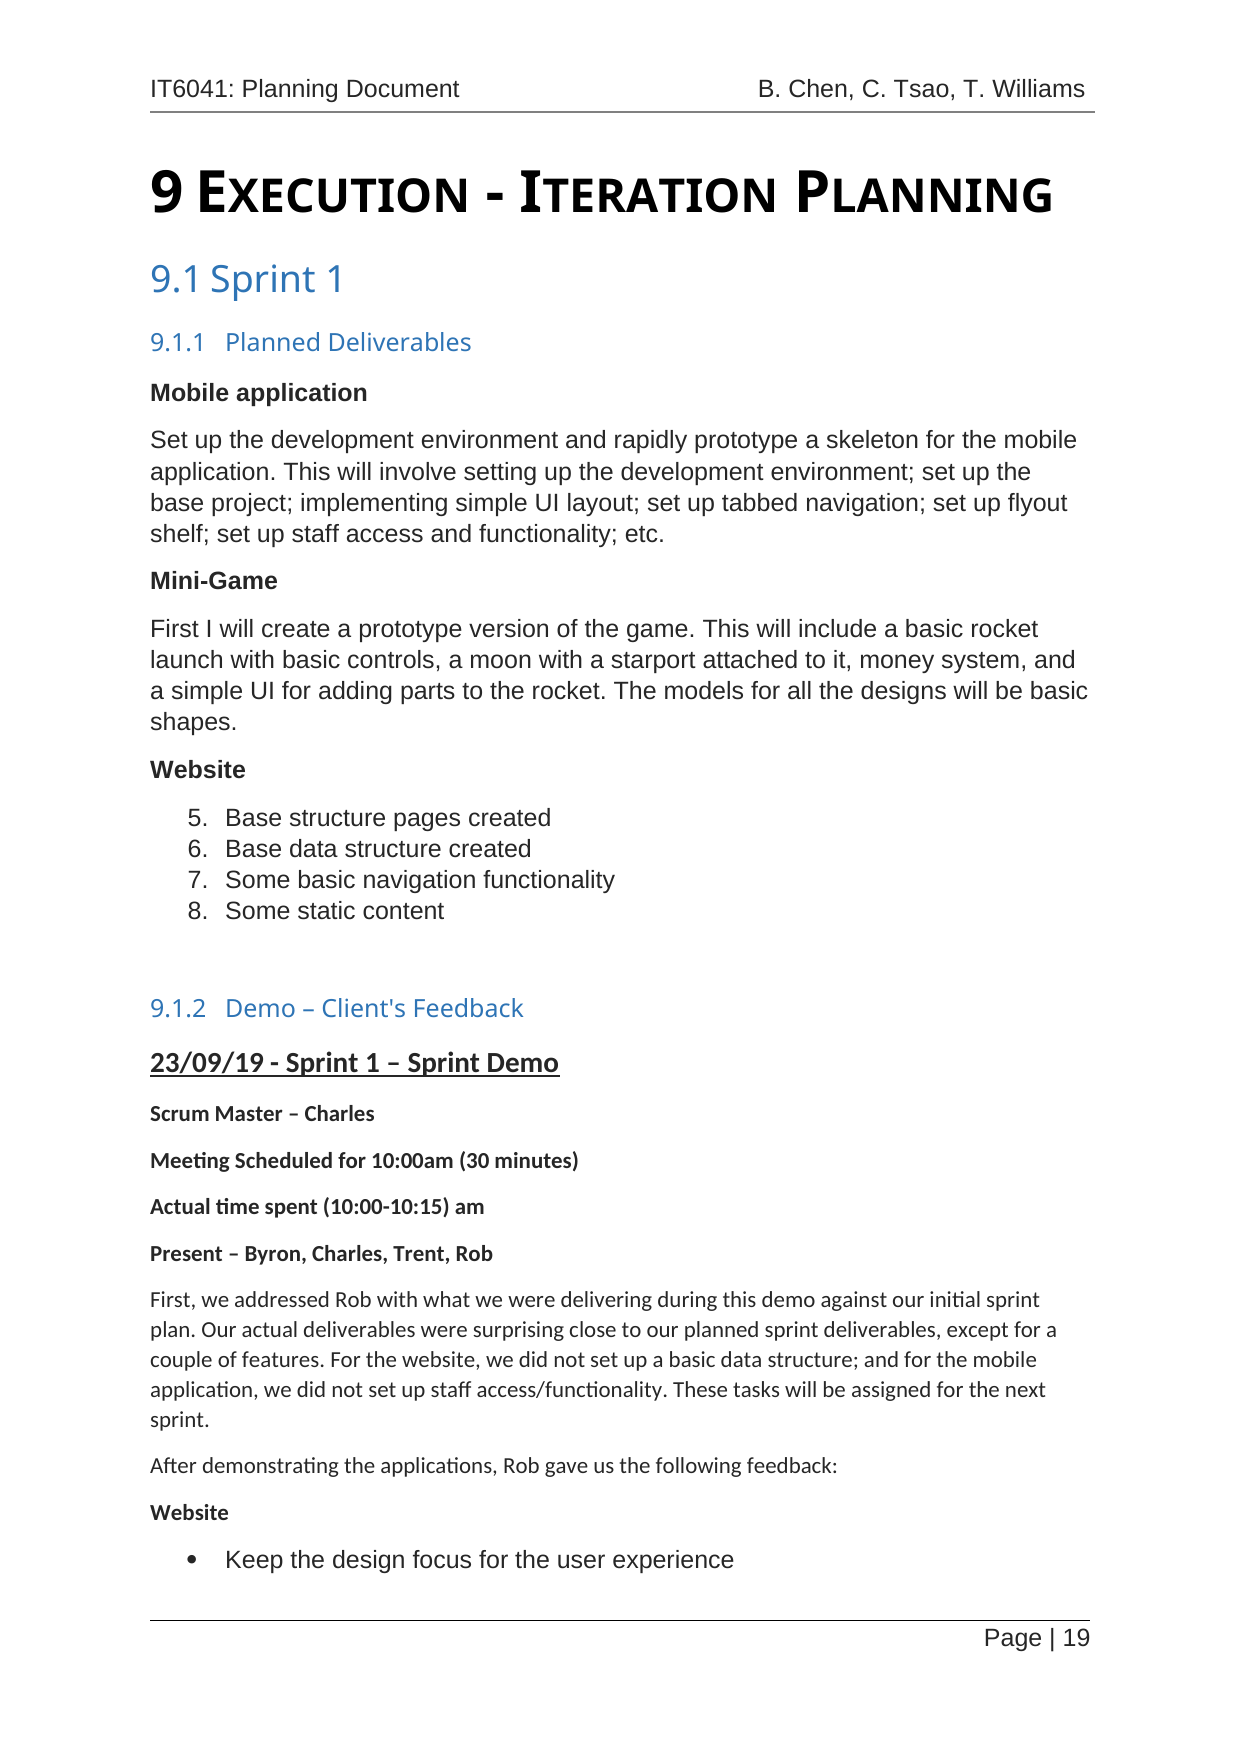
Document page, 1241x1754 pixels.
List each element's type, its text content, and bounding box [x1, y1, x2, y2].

subtitle Planned Deliverables [150, 324, 1090, 358]
text First, we addressed Rob with what we were delivering during this demo against our initial sprint plan. Our actual deliverables were surprising close to our planned sprint deliverables, except for a couple of features. For the website, we did not set up a basic data structure; and for the mobile application, we did not set up staff access/functionality. These tasks will be assigned for the next sprint. [150, 1285, 1090, 1433]
list Some basic navigation functionality [187, 864, 1090, 893]
text Website [150, 1498, 1090, 1526]
text First I will create a prototype version of the game. This will include a basic rocket launch with basic controls, a moon with a starport attached to it, money system, and a simple UI for adding parts to the rocket. The models for all the designs will be basic shapes. [150, 614, 1090, 736]
list Keep the design focus for the user experience [187, 1545, 1090, 1573]
list Some static content [187, 896, 1090, 924]
text Present – Byron, Charles, Trent, Rob [150, 1239, 1090, 1267]
text Meeting Scheduled for 10:00am (30 minutes) [150, 1146, 1090, 1174]
subtitle Execution - Iteration Planning [150, 150, 1090, 229]
text After demonstrating the applications, Rob gave us the following feedback: [150, 1452, 1090, 1479]
subtitle Demo – Client's Feedback [150, 991, 1090, 1025]
list Base data structure created [187, 833, 1090, 862]
text 23/09/19 - Sprint 1 – Sprint Demo [150, 1044, 1090, 1080]
text Mobile application [150, 378, 1090, 406]
text Scrum Master – Charles [150, 1099, 1090, 1127]
text Set up the development environment and rapidly prototype a skeleton for the mobile application. This will involve setting up the development environment; set up the base project; implementing simple UI layout; set up tabbed navigation; set up flyout shelf; set up staff access and functionality; etc. [150, 425, 1090, 547]
subtitle Sprint 1 [150, 252, 1090, 303]
text Website [150, 755, 1090, 783]
text Actual time spent (10:00-10:15) am [150, 1192, 1090, 1220]
text Mini-Game [150, 566, 1090, 595]
list Base structure pages created [187, 802, 1090, 831]
